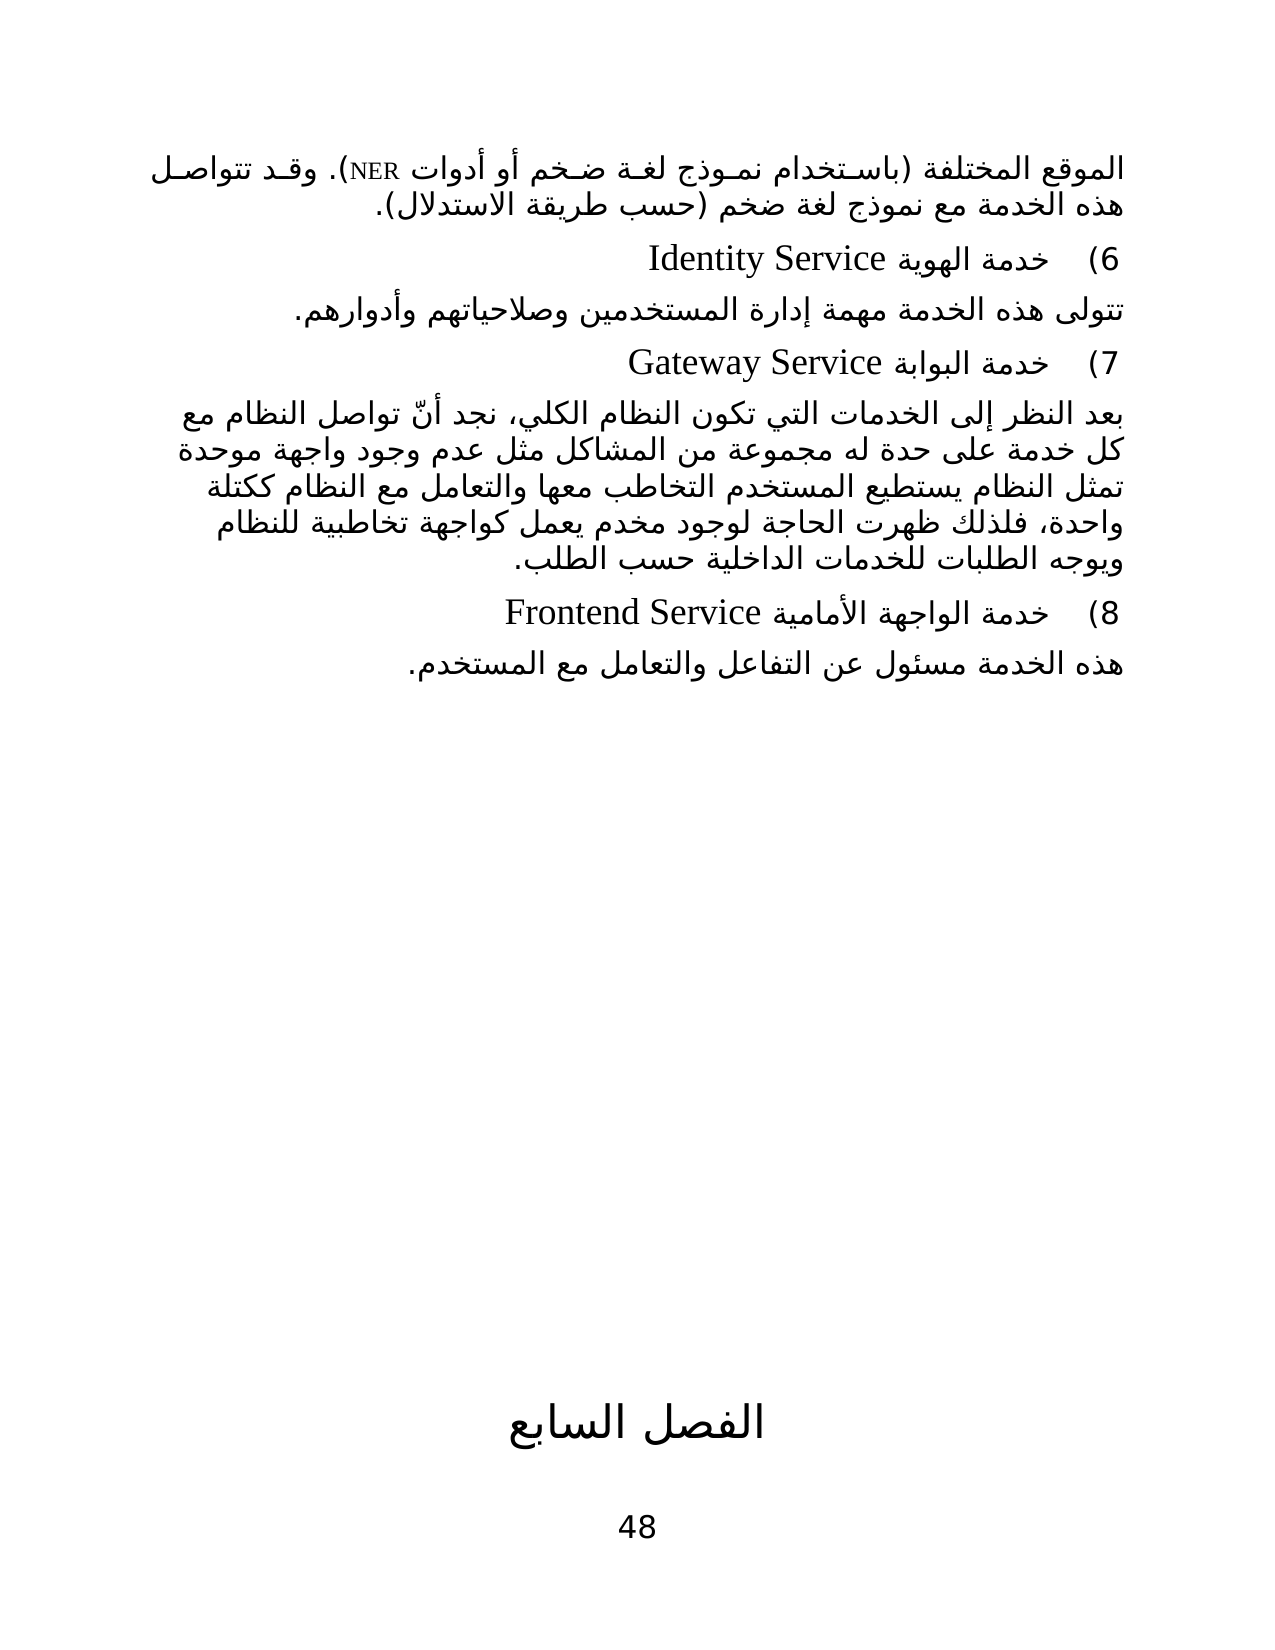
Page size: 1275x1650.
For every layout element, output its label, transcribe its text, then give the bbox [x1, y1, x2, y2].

list خدمة الواجهة الأمامية Frontend Service [150, 589, 1087, 633]
text هذه الخدمة مسئول عن التفاعل والتعامل مع المستخدم. [150, 645, 1125, 682]
text تتولى هذه الخدمة مهمة إدارة المستخدمين وصلاحياتهم وأدوارهم. [150, 291, 1125, 327]
text بعد النظر إلى الخدمات التي تكون النظام الكلي، نجد أنّ تواصل النظام مع كل خدمة على حدة له مجموعة من المشاكل مثل عدم وجود واجهة موحدة تمثل النظام يستطيع المستخدم التخاطب معها والتعامل مع النظام ككتلة واحدة، فلذلك ظهرت الحاجة لوجود مخدم يعمل كواجهة تخاطبية للنظام ويوجه الطلبات للخدمات الداخلية حسب الطلب. [150, 395, 1125, 577]
list خدمة البوابة Gateway Service [150, 340, 1087, 383]
text الفصل السابع [150, 1396, 1125, 1449]
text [150, 150, 1125, 223]
list خدمة الهوية Identity Service [150, 235, 1087, 278]
